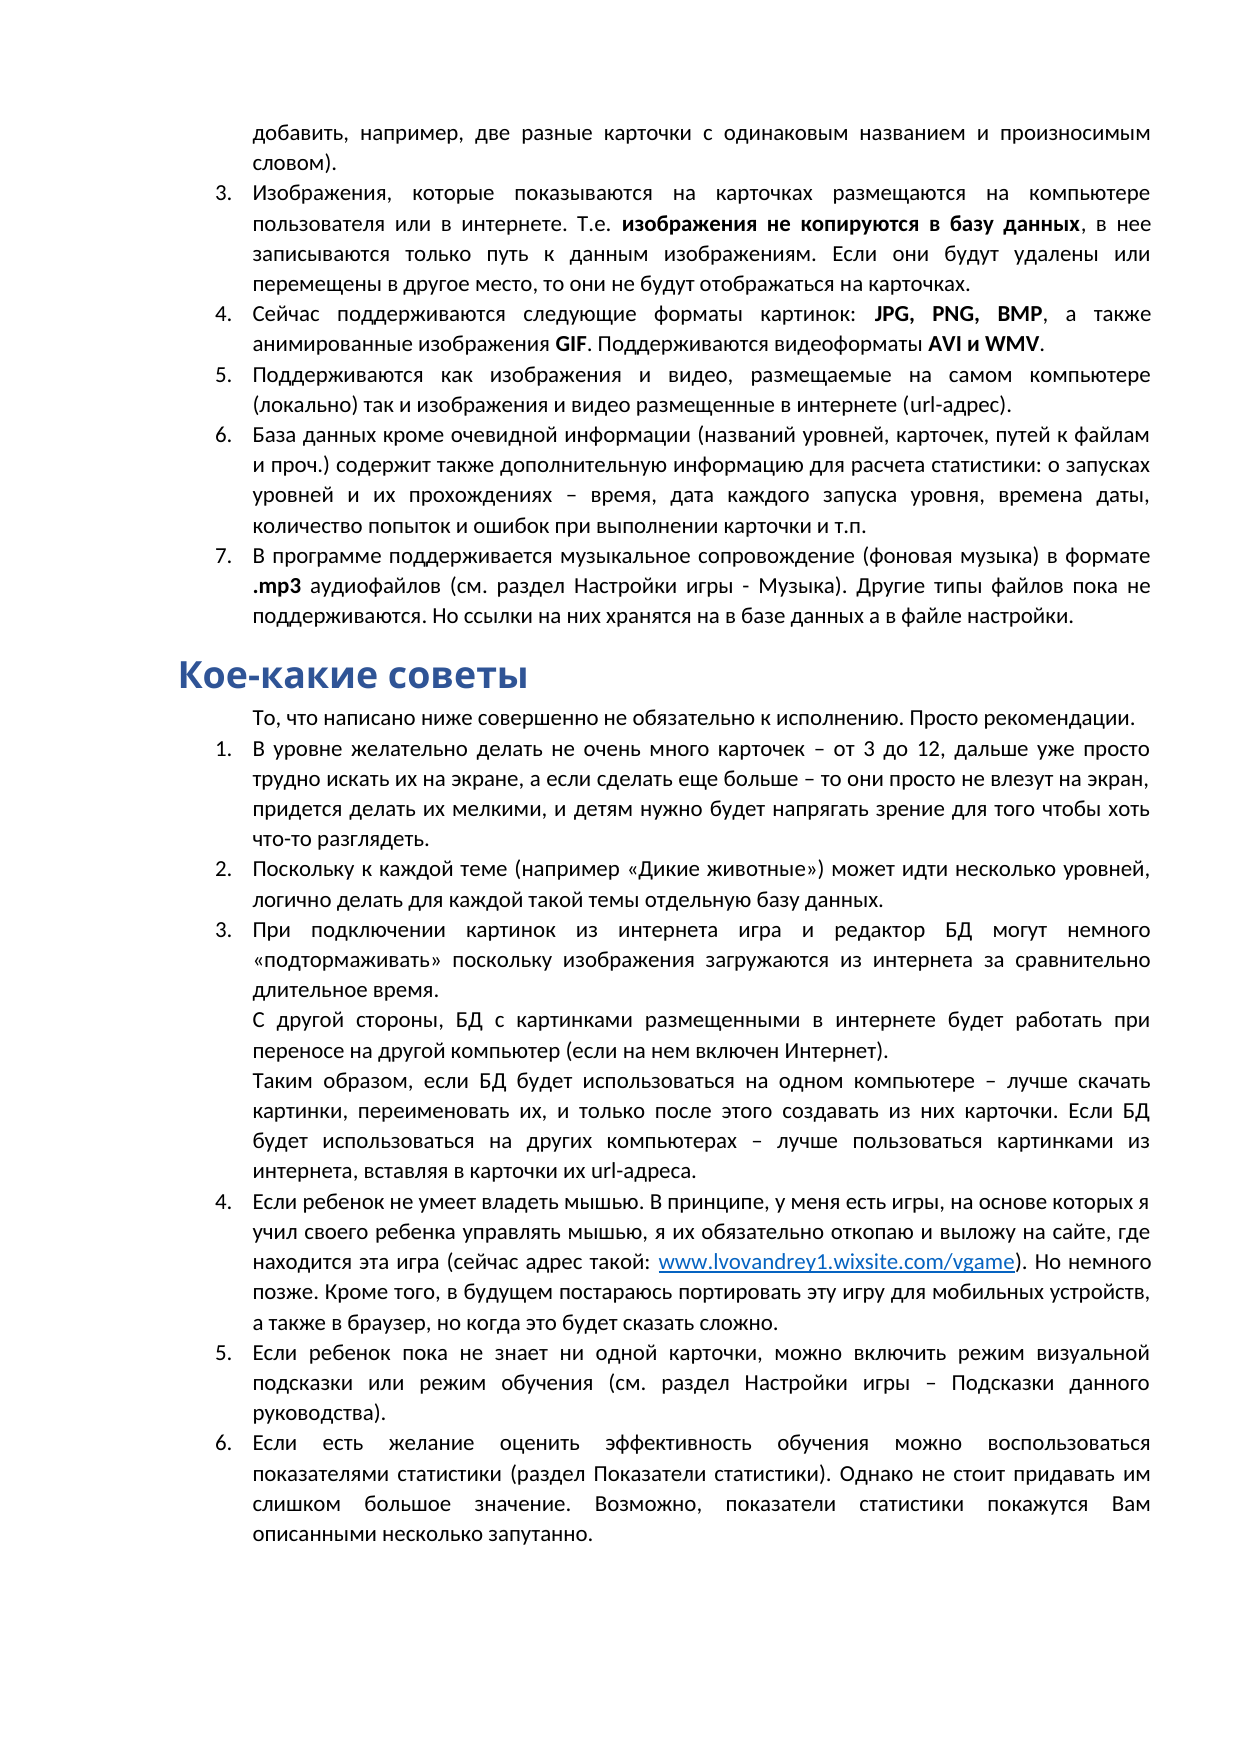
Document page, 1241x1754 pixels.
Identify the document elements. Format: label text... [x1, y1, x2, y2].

list При подключении картинок из интернета игра и редактор БД могут немного «подтормаживать» поскольку изображения загружаются из интернета за сравнительно длительное время. [215, 915, 1152, 1003]
list В уровне желательно делать не очень много карточек – от 3 до 12, дальше уже просто трудно искать их на экране, а если сделать еще больше – то они просто не влезут на экран, придется делать их мелкими, и детям нужно будет напрягать зрение для того чтобы хоть что-то разглядеть. [215, 734, 1152, 852]
list Поддерживаются как изображения и видео, размещаемые на самом компьютере (локально) так и изображения и видео размещенные в интернете (url-адрес). [215, 360, 1152, 418]
subtitle Кое-какие советы [177, 648, 1152, 699]
list Если есть желание оценить эффективность обучения можно воспользоваться показателями статистики (раздел Показатели статистики). Однако не стоит придавать им слишком большое значение. Возможно, показатели статистики покажутся Вам описанными несколько запутанно. [215, 1428, 1152, 1547]
list С другой стороны, БД с картинками размещенными в интернете будет работать при переносе на другой компьютер (если на нем включен Интернет). [252, 1006, 1152, 1064]
list В программе поддерживается музыкальное сопровождение (фоновая музыка) в формате .mp3 аудиофайлов (см. раздел Настройки игры - Музыка). Другие типы файлов пока не поддерживаются. Но ссылки на них хранятся на в базе данных а в файле настройки. [215, 541, 1152, 629]
list База данных кроме очевидной информации (названий уровней, карточек, путей к файлам и проч.) содержит также дополнительную информацию для расчета статистики: о запусках уровней и их прохождениях – время, дата каждого запуска уровня, времена даты, количество попыток и ошибок при выполнении карточки и т.п. [215, 420, 1152, 539]
list То, что написано ниже совершенно не обязательно к исполнению. Просто рекомендации. [252, 703, 1152, 731]
list Если ребенок пока не знает ни одной карточки, можно включить режим визуальной подсказки или режим обучения (см. раздел Настройки игры – Подсказки данного руководства). [215, 1338, 1152, 1426]
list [215, 118, 1152, 176]
list Поскольку к каждой теме (например «Дикие животные») может идти несколько уровней, логично делать для каждой такой темы отдельную базу данных. [215, 854, 1152, 913]
list Сейчас поддерживаются следующие форматы картинок: JPG, PNG, BMP, а также анимированные изображения GIF. Поддерживаются видеоформаты AVI и WMV. [215, 299, 1152, 358]
list Изображения, которые показываются на карточках размещаются на компьютере пользователя или в интернете. Т.е. изображения не копируются в базу данных, в нее записываются только путь к данным изображениям. Если они будут удалены или перемещены в другое место, то они не будут отображаться на карточках. [215, 178, 1152, 297]
list Если ребенок не умеет владеть мышью. В принципе, у меня есть игры, на основе которых я учил своего ребенка управлять мышью, я их обязательно откопаю и выложу на сайте, где находится эта игра (сейчас адрес такой: www.lvovandrey1.wixsite.com/vgame). Но немного позже. Кроме того, в будущем постараюсь портировать эту игру для мобильных устройств, а также в браузер, но когда это будет сказать сложно. [215, 1187, 1152, 1336]
list Таким образом, если БД будет использоваться на одном компьютере – лучше скачать картинки, переименовать их, и только после этого создавать из них карточки. Если БД будет использоваться на других компьютерах – лучше пользоваться картинками из интернета, вставляя в карточки их url-адреса. [252, 1066, 1152, 1184]
